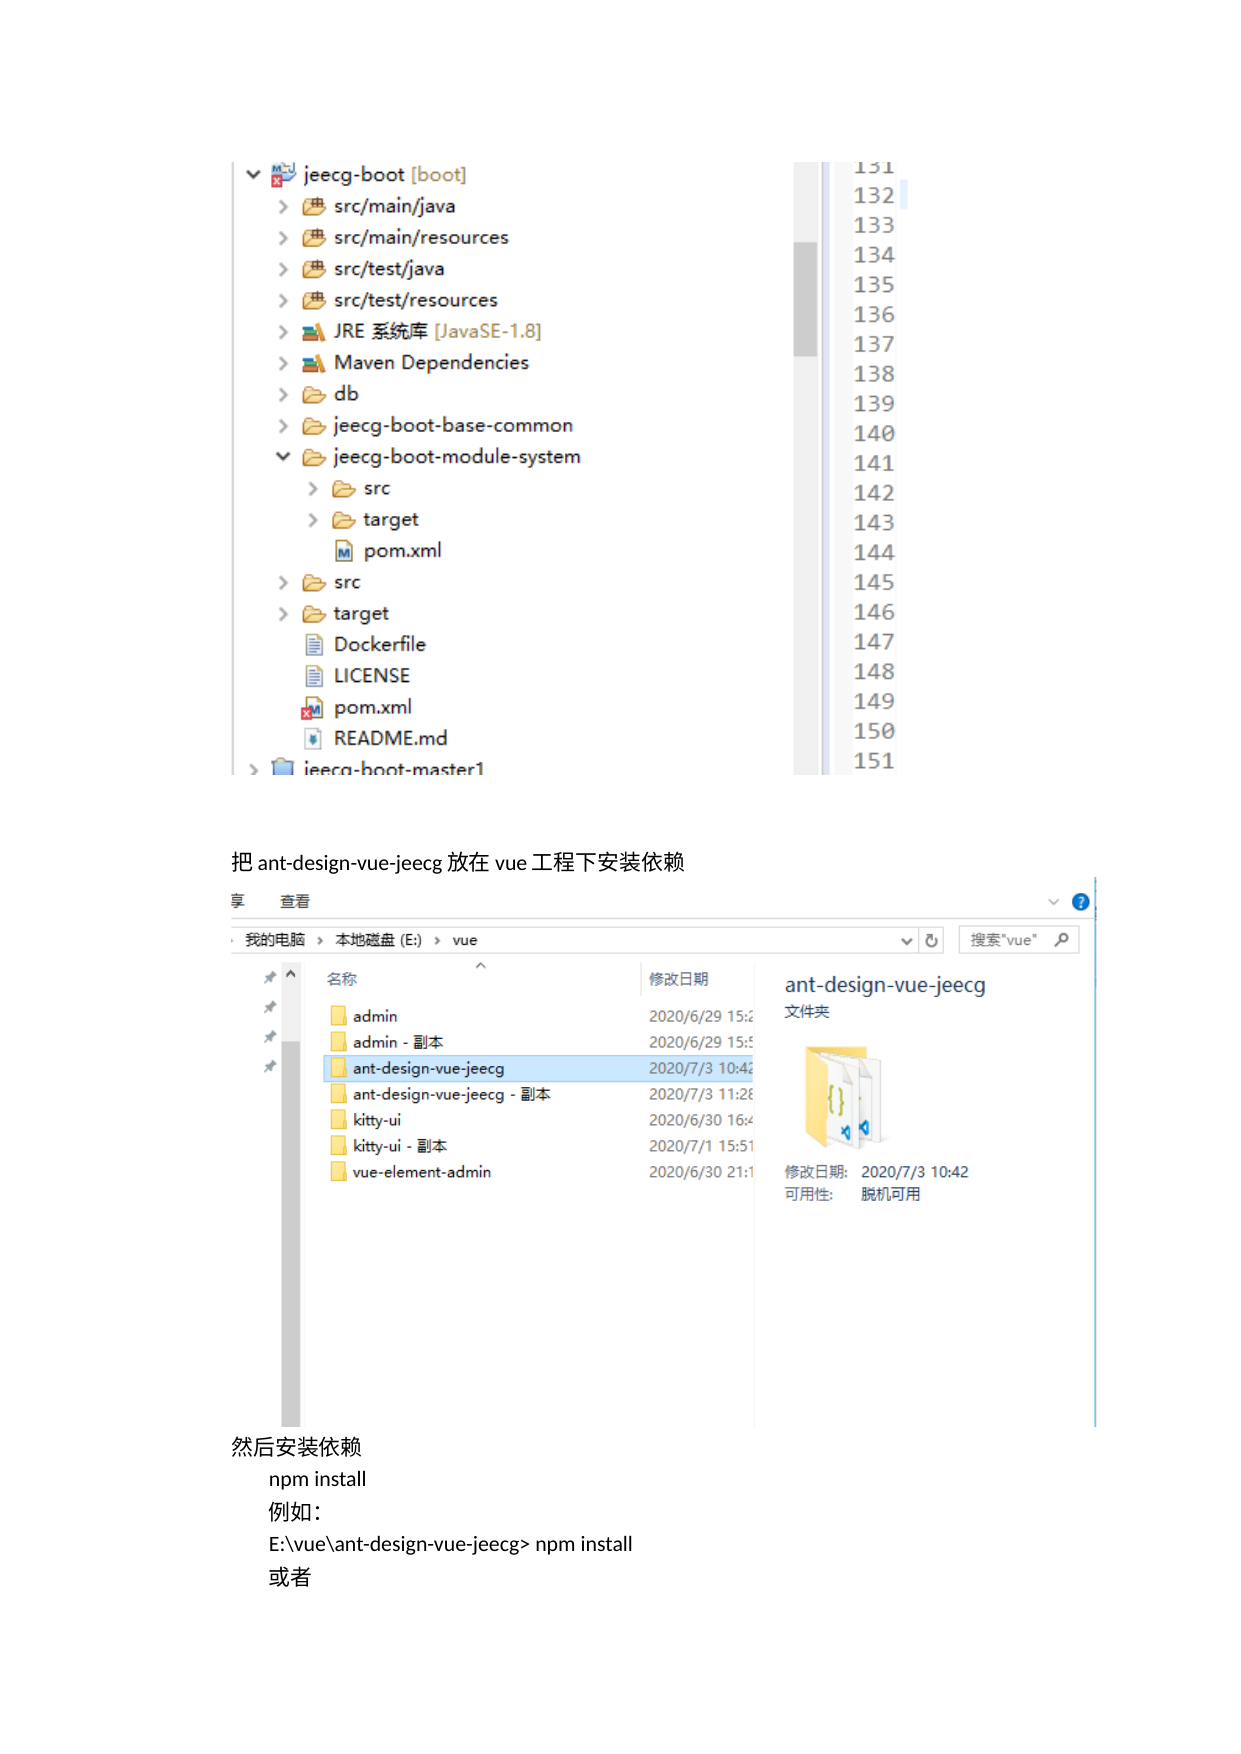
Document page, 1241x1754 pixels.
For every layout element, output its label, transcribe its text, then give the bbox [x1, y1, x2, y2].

list 把ant-design-vue-jeecg放在vue工程下安装依赖 [231, 844, 1053, 877]
list 例如： [269, 1494, 1053, 1527]
list 或者 [269, 1559, 1053, 1592]
picture [231, 877, 1097, 1427]
list npm install [269, 1462, 1053, 1494]
list E:\vue\ant-design-vue-jeecg> npm install [269, 1527, 1053, 1559]
picture [231, 162, 908, 775]
list 然后安装依赖 [231, 1429, 1053, 1462]
